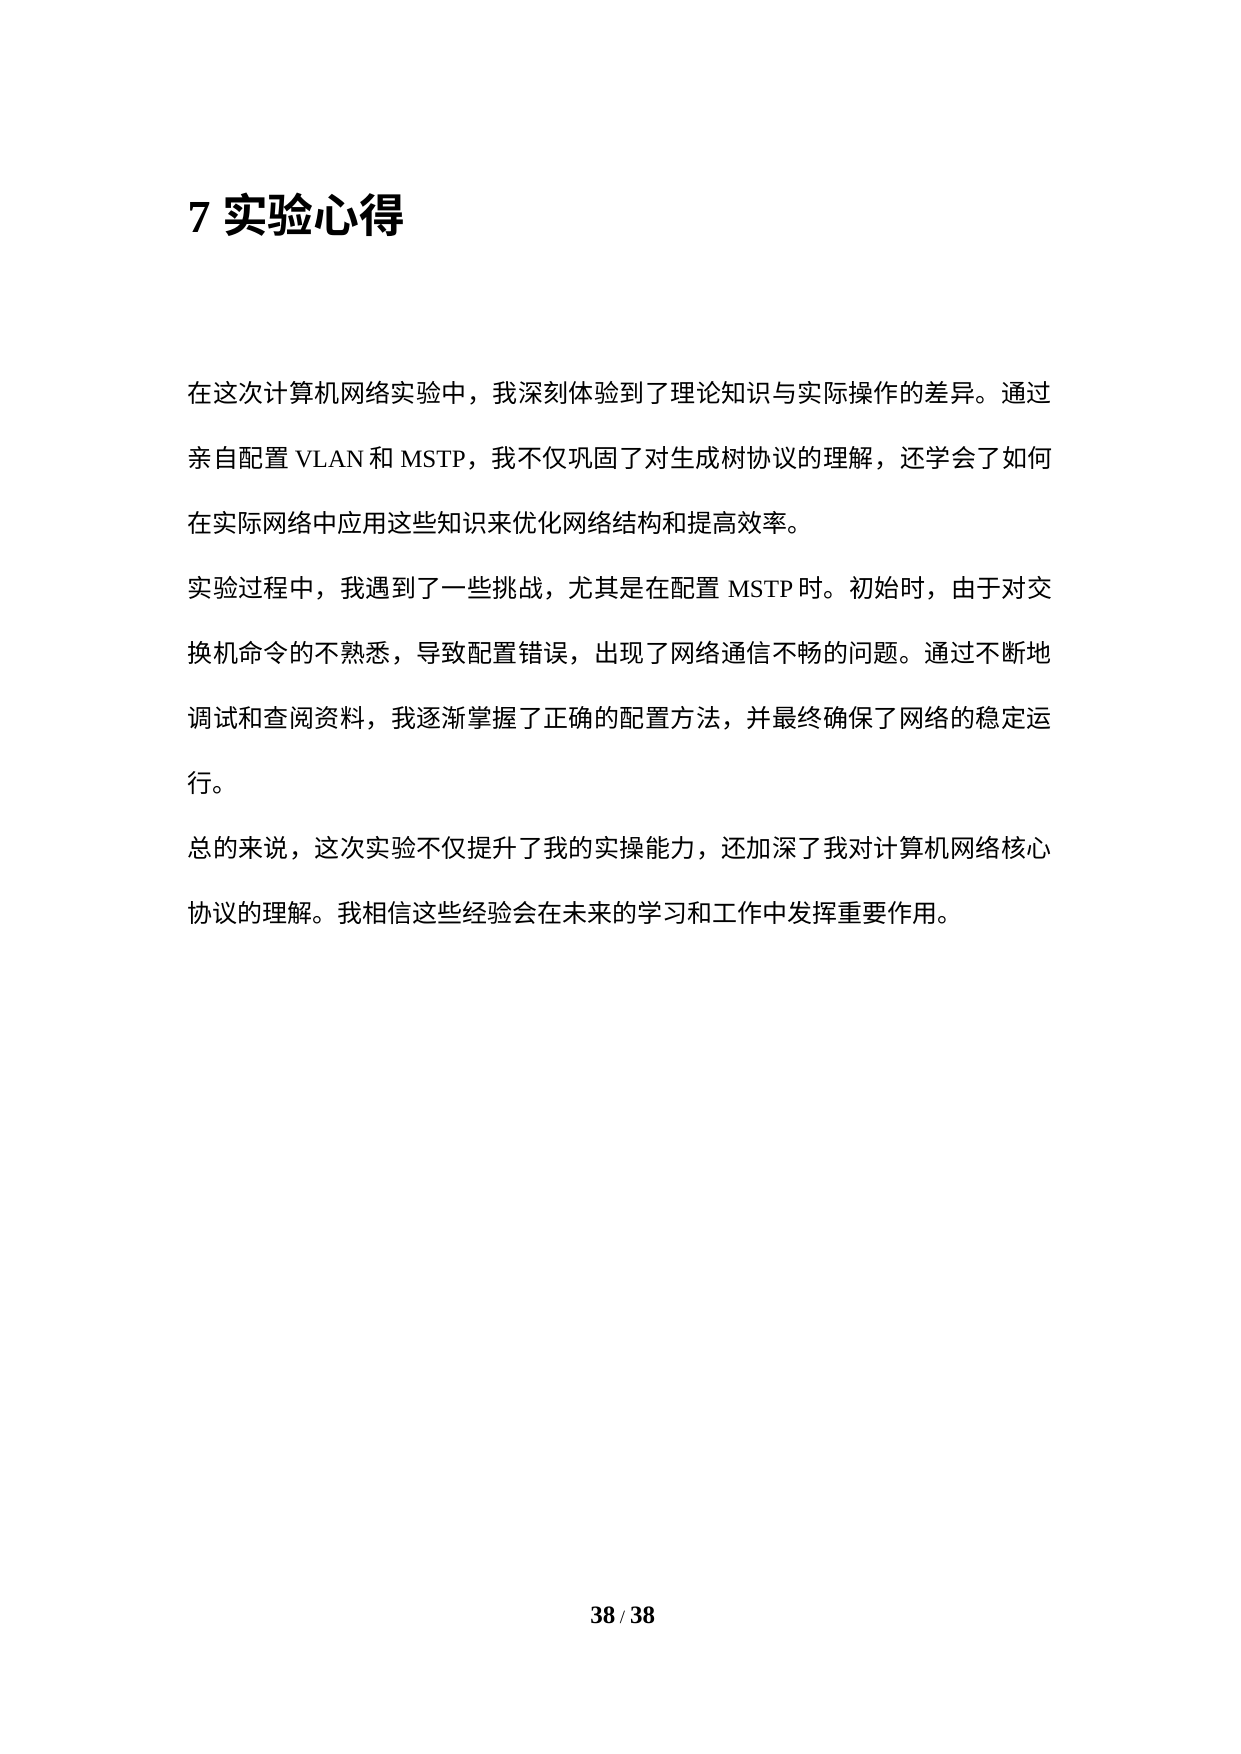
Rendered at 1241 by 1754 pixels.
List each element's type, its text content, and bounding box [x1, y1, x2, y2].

subtitle 7 实验心得 [187, 164, 1053, 262]
text 在这次计算机网络实验中，我深刻体验到了理论知识与实际操作的差异。通过亲自配置VLAN和MSTP，我不仅巩固了对生成树协议的理解，还学会了如何在实际网络中应用这些知识来优化网络结构和提高效率。 [187, 359, 1053, 554]
text 实验过程中，我遇到了一些挑战，尤其是在配置MSTP时。初始时，由于对交换机命令的不熟悉，导致配置错误，出现了网络通信不畅的问题。通过不断地调试和查阅资料，我逐渐掌握了正确的配置方法，并最终确保了网络的稳定运行。 [187, 554, 1053, 814]
text 总的来说，这次实验不仅提升了我的实操能力，还加深了我对计算机网络核心协议的理解。我相信这些经验会在未来的学习和工作中发挥重要作用。 [187, 814, 1053, 944]
